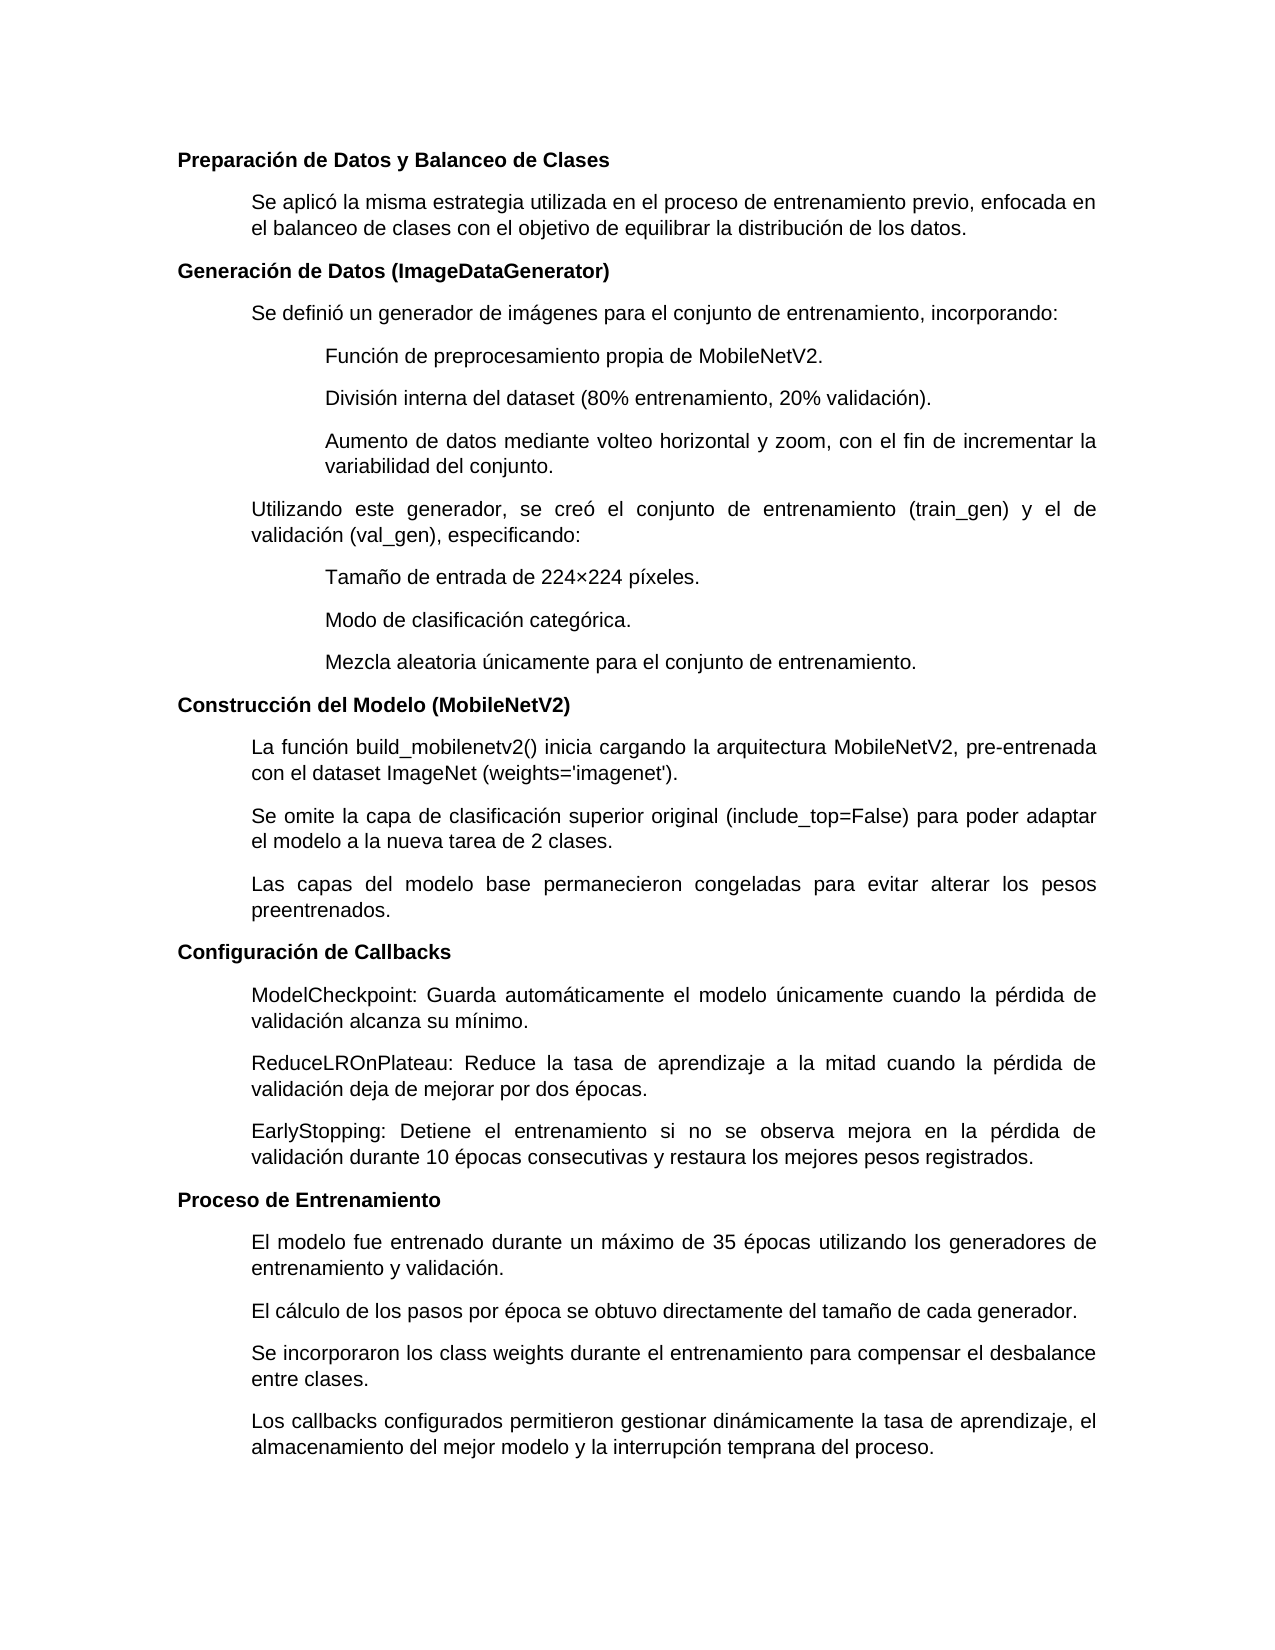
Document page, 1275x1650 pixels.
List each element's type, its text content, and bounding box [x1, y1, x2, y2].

text Las capas del modelo base permanecieron congeladas para evitar alterar los pesos preentrenados. [251, 872, 1098, 922]
text Modo de clasificación categórica. [325, 608, 1098, 632]
text El modelo fue entrenado durante un máximo de 35 épocas utilizando los generadores de entrenamiento y validación. [251, 1230, 1098, 1280]
text Utilizando este generador, se creó el conjunto de entrenamiento (train_gen) y el de validación (val_gen), especificando: [251, 497, 1098, 547]
text Tamaño de entrada de 224×224 píxeles. [325, 565, 1098, 589]
text Se aplicó la misma estrategia utilizada en el proceso de entrenamiento previo, enfocada en el balanceo de clases con el objetivo de equilibrar la distribución de los datos. [251, 190, 1098, 240]
text Proceso de Entrenamiento [177, 1188, 1098, 1212]
text La función build_mobilenetv2() inicia cargando la arquitectura MobileNetV2, pre-entrenada con el dataset ImageNet (weights='imagenet'). [251, 735, 1098, 785]
text Preparación de Datos y Balanceo de Clases [177, 148, 1098, 172]
text Configuración de Callbacks [177, 940, 1098, 964]
text Mezcla aleatoria únicamente para el conjunto de entrenamiento. [325, 650, 1098, 674]
text Se incorporaron los class weights durante el entrenamiento para compensar el desbalance entre clases. [251, 1341, 1098, 1391]
text ModelCheckpoint: Guarda automáticamente el modelo únicamente cuando la pérdida de validación alcanza su mínimo. [251, 983, 1098, 1032]
text El cálculo de los pasos por época se obtuvo directamente del tamaño de cada generador. [251, 1298, 1098, 1322]
text División interna del dataset (80% entrenamiento, 20% validación). [325, 386, 1098, 410]
text ReduceLROnPlateau: Reduce la tasa de aprendizaje a la mitad cuando la pérdida de validación deja de mejorar por dos épocas. [251, 1051, 1098, 1101]
text Construcción del Modelo (MobileNetV2) [177, 693, 1098, 717]
text Los callbacks configurados permitieron gestionar dinámicamente la tasa de aprendizaje, el almacenamiento del mejor modelo y la interrupción temprana del proceso. [251, 1409, 1098, 1459]
text Generación de Datos (ImageDataGenerator) [177, 258, 1098, 282]
text Se definió un generador de imágenes para el conjunto de entrenamiento, incorporando: [251, 301, 1098, 325]
text Función de preprocesamiento propia de MobileNetV2. [325, 343, 1098, 367]
text EarlyStopping: Detiene el entrenamiento si no se observa mejora en la pérdida de validación durante 10 épocas consecutivas y restaura los mejores pesos registrados. [251, 1119, 1098, 1169]
text Aumento de datos mediante volteo horizontal y zoom, con el fin de incrementar la variabilidad del conjunto. [325, 428, 1098, 478]
text Se omite la capa de clasificación superior original (include_top=False) para poder adaptar el modelo a la nueva tarea de 2 clases. [251, 803, 1098, 853]
